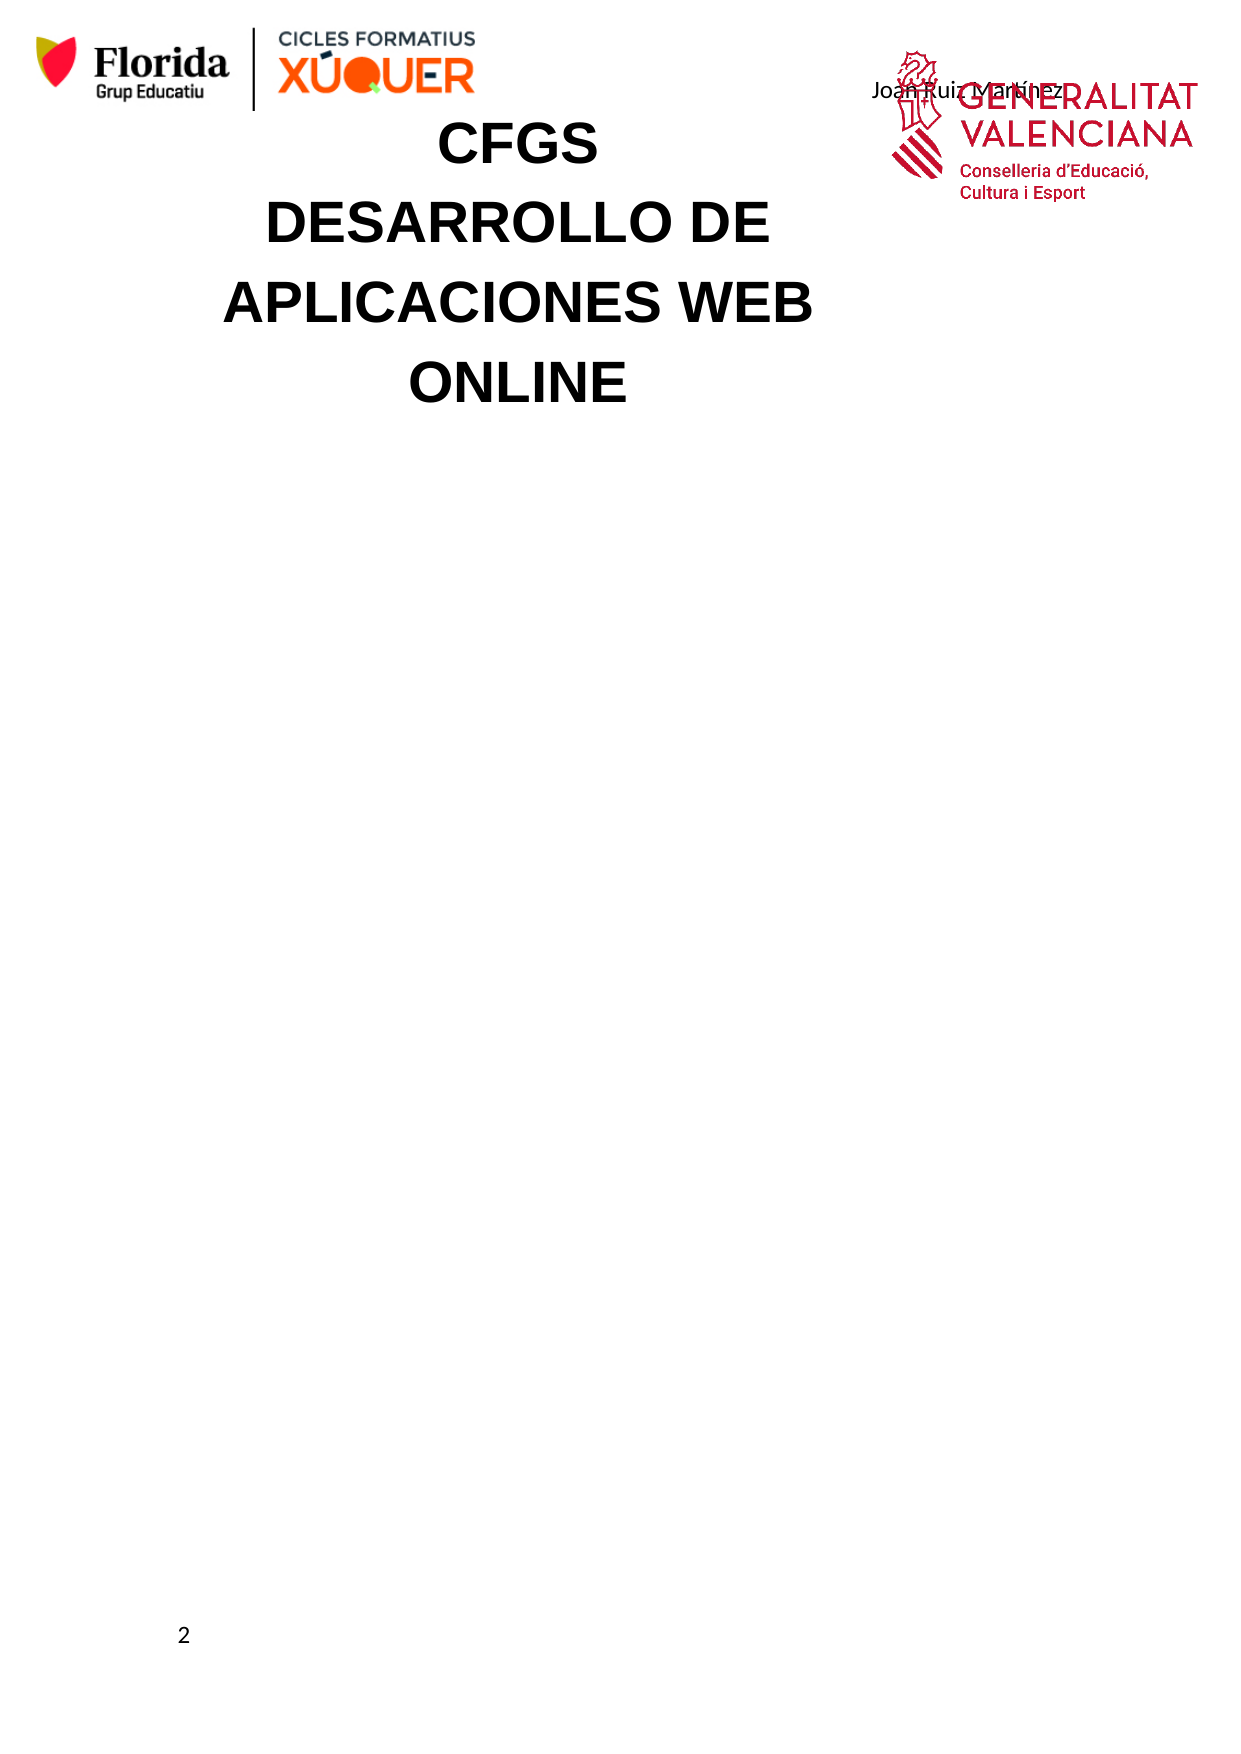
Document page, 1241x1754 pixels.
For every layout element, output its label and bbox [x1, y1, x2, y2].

picture [891, 50, 1198, 202]
picture [36, 27, 476, 111]
